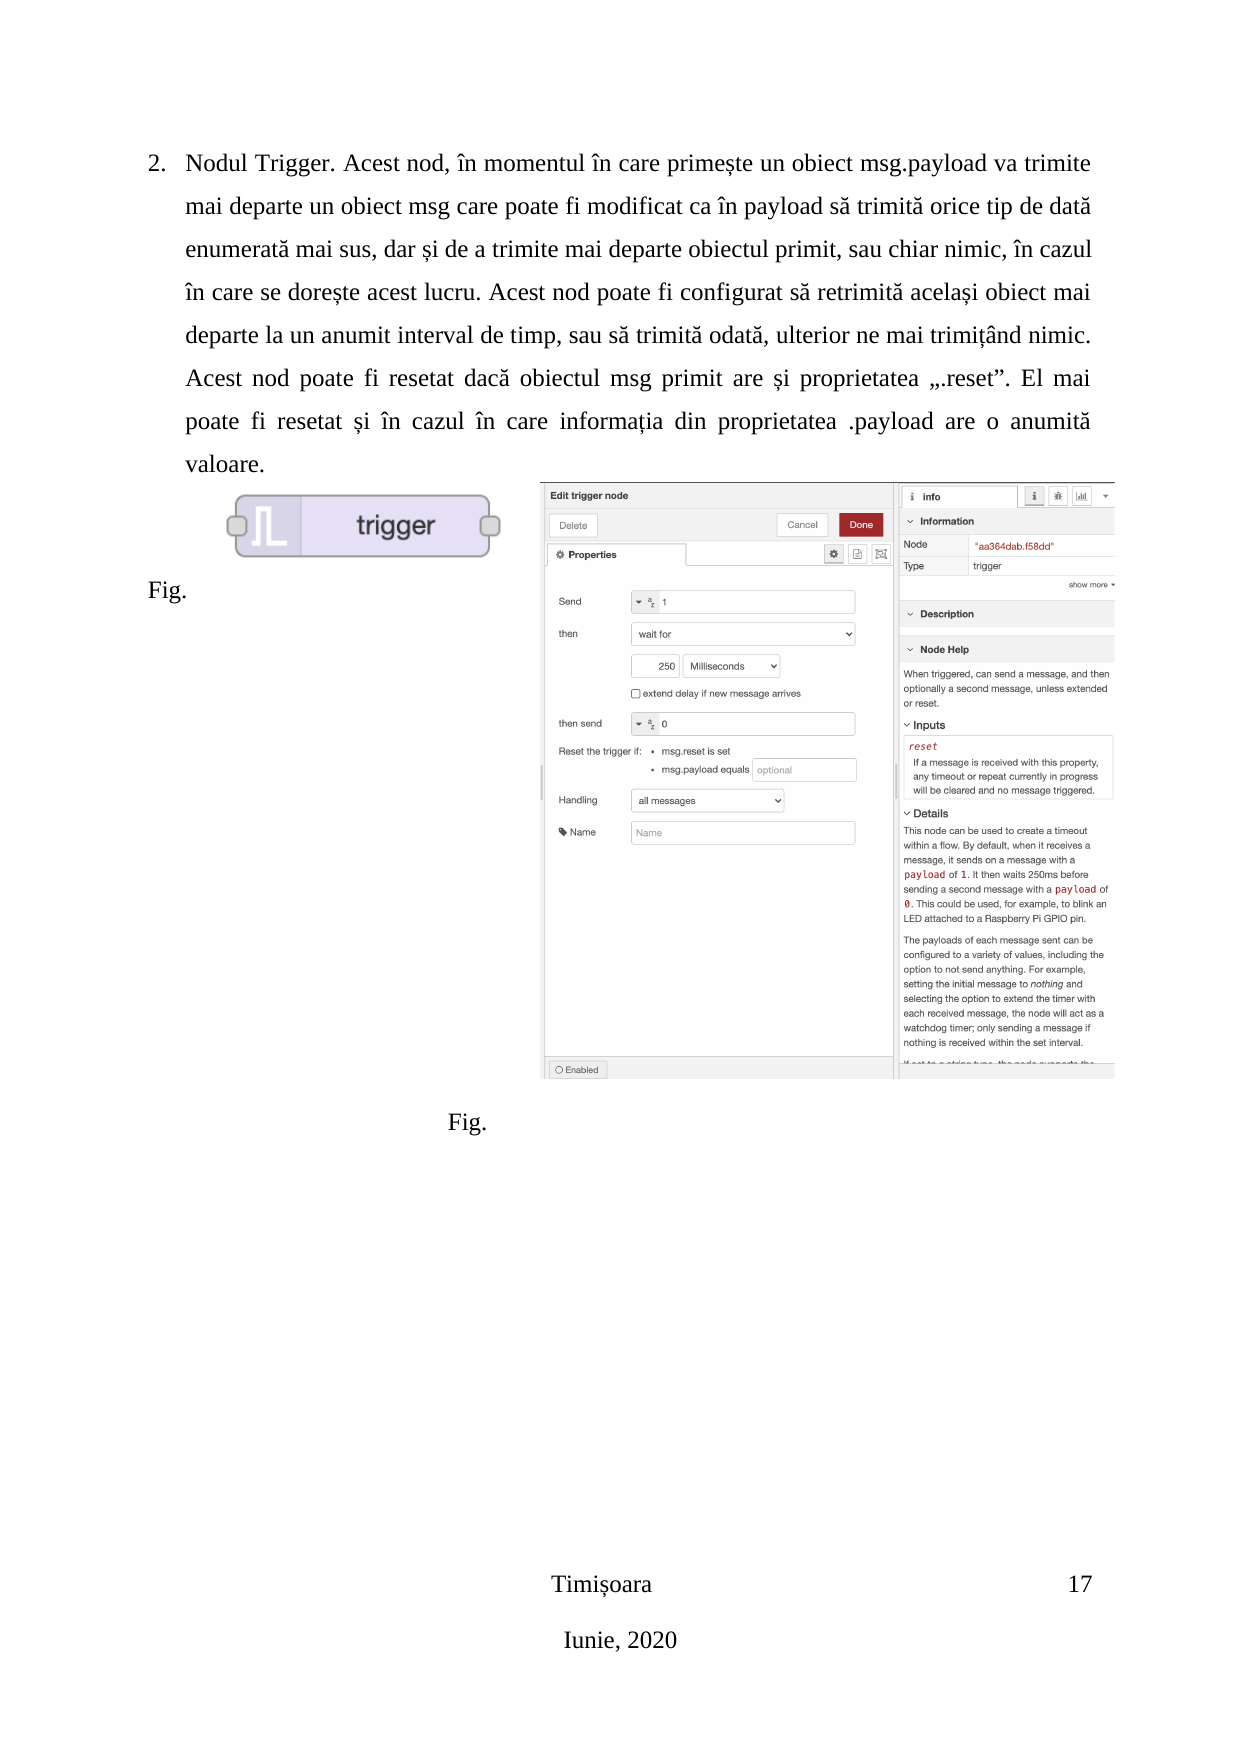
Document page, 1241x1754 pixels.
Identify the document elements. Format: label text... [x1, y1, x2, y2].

picture [539, 482, 1115, 1078]
text Fig. [148, 1093, 1093, 1121]
list Nodul Trigger. Acest nod, în momentul în care primește un obiect msg.payload va trimite mai departe un obiect msg care poate fi modificat ca în payload să trimită orice tip de dată enumerată mai sus, dar și de a trimite mai departe obiectul primit, sau chiar nimic, în cazul în care se dorește acest lucru. Acest nod poate fi configurat să retrimită același obiect mai departe la un anumit interval de timp, sau să trimită odată, ulterior ne mai trimițând nimic. Acest nod poate fi resetat dacă obiectul msg primit are și proprietatea „.reset”. El mai poate fi resetat și în cazul în care informația din proprietatea .payload are o anumită valoare. [148, 148, 1093, 478]
picture [214, 482, 507, 566]
text Fig. [148, 505, 539, 604]
